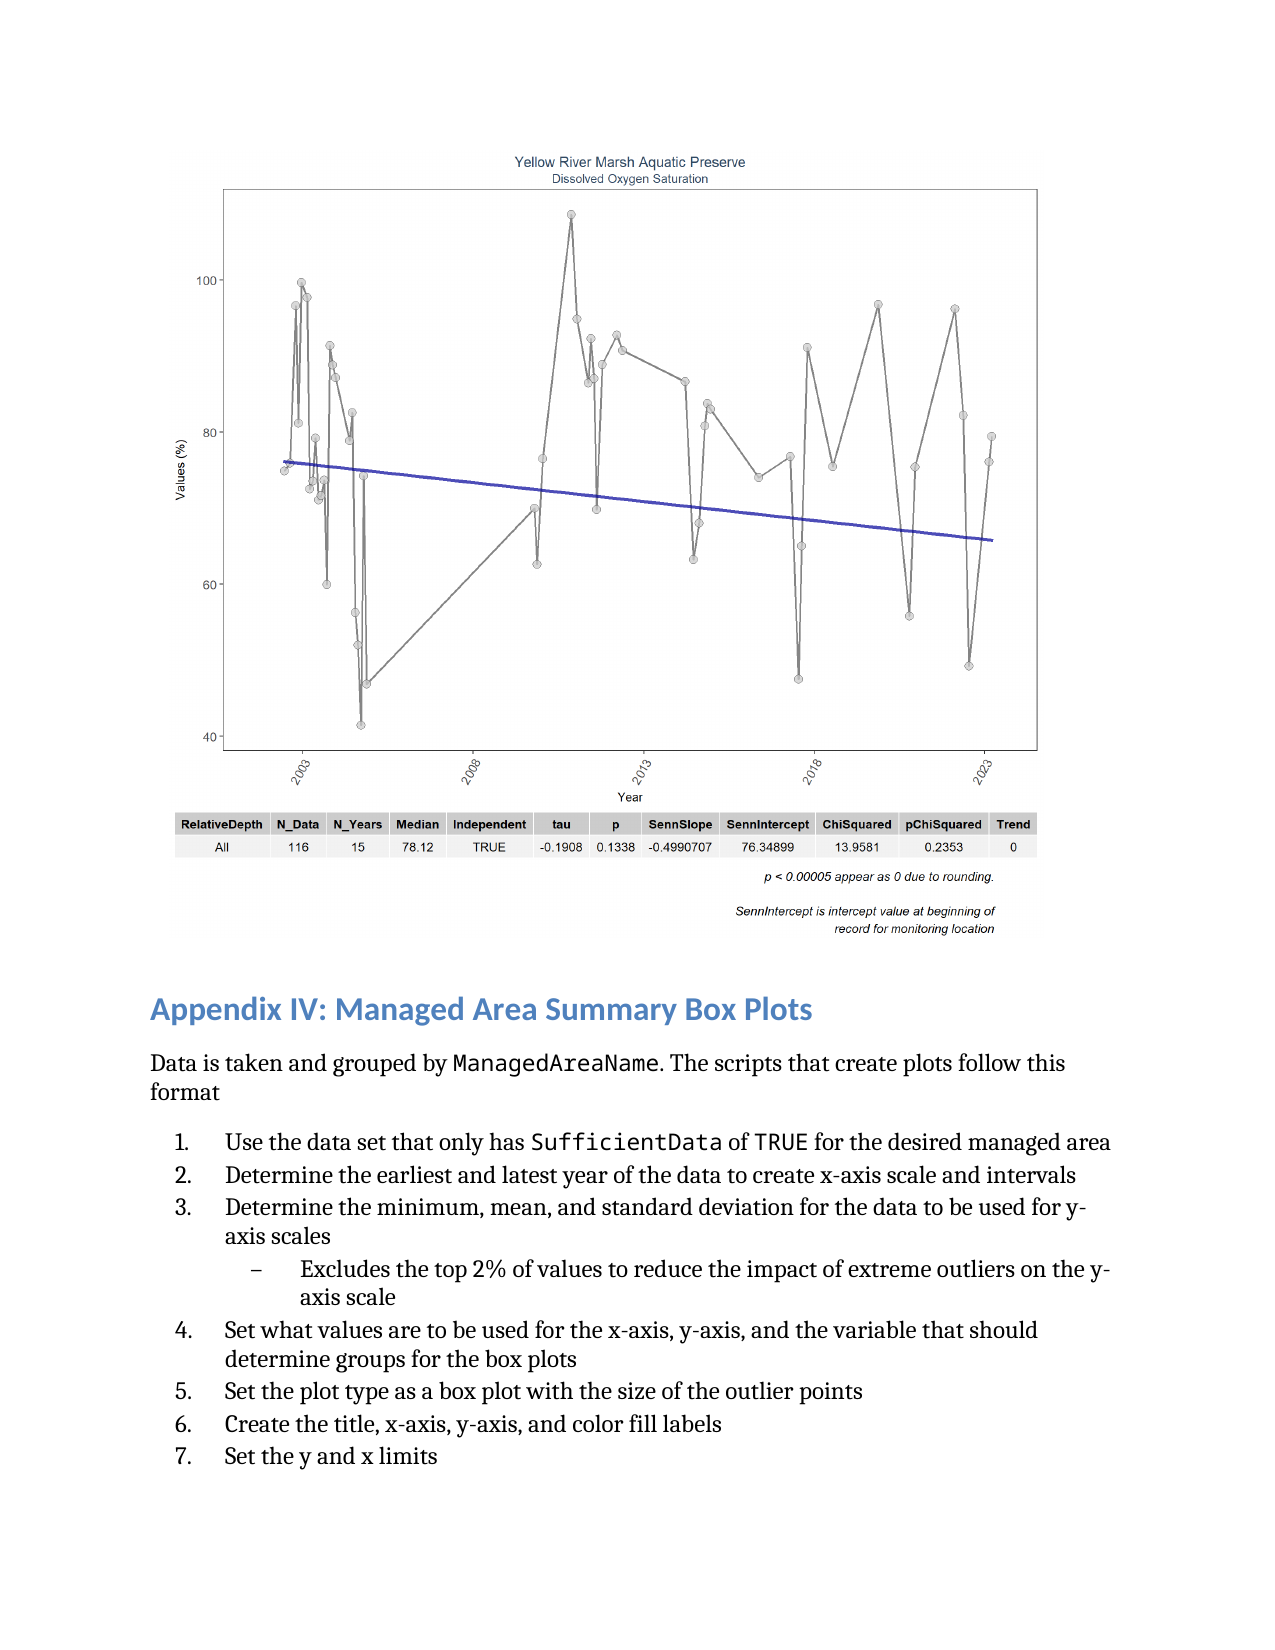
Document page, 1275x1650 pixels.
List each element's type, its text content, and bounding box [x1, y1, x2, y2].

subtitle Appendix IV: Managed Area Summary Box Plots [150, 987, 1125, 1028]
list Create the title, x-axis, y-axis, and color fill labels [175, 1409, 1125, 1438]
list Set what values are to be used for the x-axis, y-axis, and the variable that should determine groups for the box plots [175, 1316, 1125, 1373]
list Set the y and x limits [175, 1442, 1125, 1471]
list Set the plot type as a box plot with the size of the outlier points [175, 1377, 1125, 1406]
list Use the data set that only has SufficientData of TRUE for the desired managed area [175, 1126, 1125, 1157]
list Determine the earliest and latest year of the data to create x-axis scale and intervals [175, 1161, 1125, 1189]
list Determine the minimum, mean, and standard deviation for the data to be used for y-axis scales [175, 1193, 1125, 1251]
text Data is taken and grouped by ManagedAreaName. The scripts that create plots follow this format [150, 1047, 1125, 1107]
list Excludes the top 2% of values to reduce the impact of extreme outliers on the y-axis scale [250, 1254, 1125, 1312]
picture [168, 150, 1044, 938]
